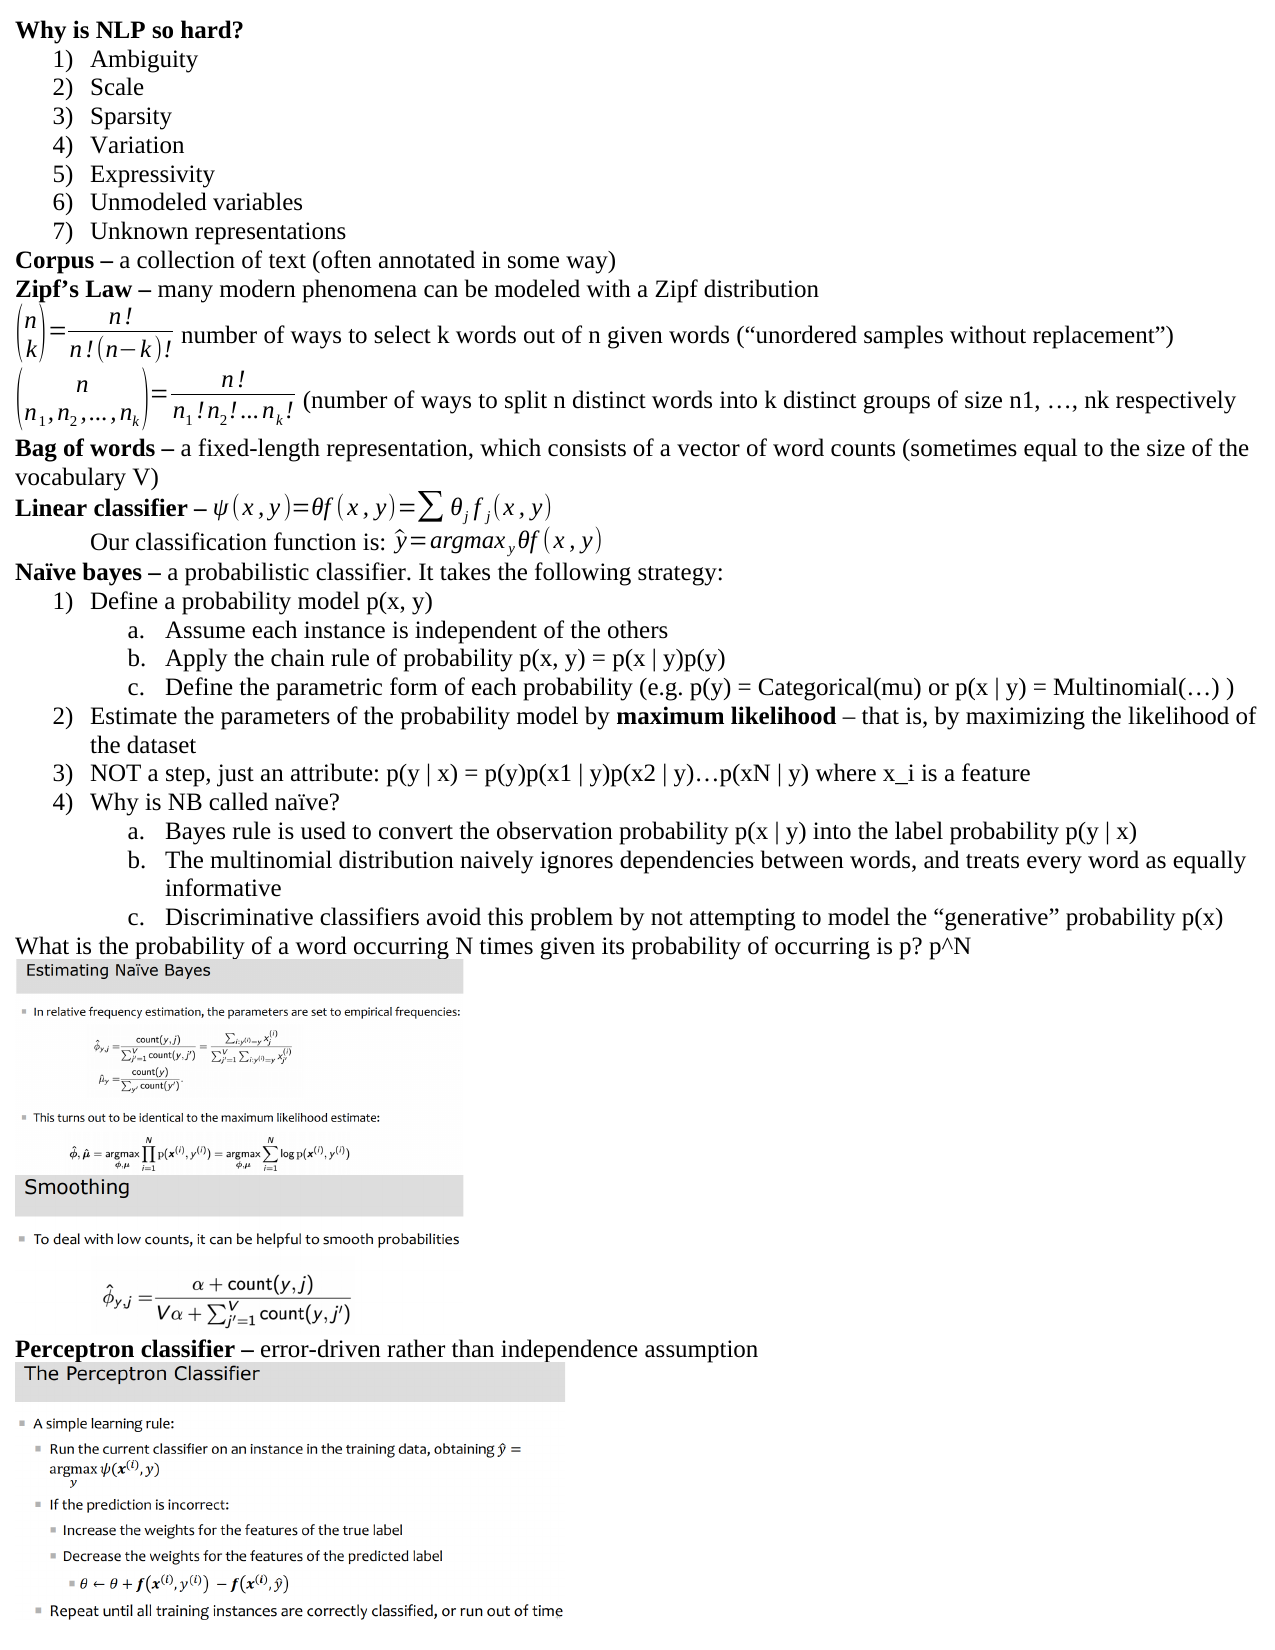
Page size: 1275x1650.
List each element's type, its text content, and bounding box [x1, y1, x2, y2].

text Why is NLP so hard? [15, 15, 1260, 44]
text Perceptron classifier – error-driven rather than independence assumption [15, 1334, 1260, 1363]
list Scale [52, 72, 1260, 101]
text Linear classifier – [15, 491, 1260, 525]
text Zipf’s Law – many modern phenomena can be modeled with a Zipf distribution [15, 274, 1260, 302]
list Ambiguity [52, 44, 1260, 72]
text number of ways to select k words out of n given words (“unordered samples without replacement”) [15, 302, 1260, 366]
text (number of ways to split n distinct words into k distinct groups of size n1, …, nk respectively [15, 366, 1260, 433]
list Define the parametric form of each probability (e.g. p(y) = Categorical(mu) or p(x | y) = Multinomial(…) ) [127, 672, 1260, 701]
list Define a probability model p(x, y) [52, 586, 1260, 615]
list Bayes rule is used to convert the observation probability p(x | y) into the label probability p(y | x) [127, 816, 1260, 845]
text What is the probability of a word occurring N times given its probability of occurring is p? p^N [15, 931, 1260, 960]
text Bag of words – a fixed-length representation, which consists of a vector of word counts (sometimes equal to the size of the vocabulary V) [15, 433, 1260, 491]
list Unknown representations [52, 216, 1260, 245]
picture [15, 1362, 565, 1620]
list Assume each instance is independent of the others [127, 615, 1260, 643]
list Sparsity [52, 101, 1260, 130]
list NOT a step, just an attribute: p(y | x) = p(y)p(x1 | y)p(x2 | y)…p(xN | y) where x_i is a feature [52, 758, 1260, 787]
list Why is NB called naïve? [52, 787, 1260, 816]
list Estimate the parameters of the probability model by maximum likelihood – that is, by maximizing the likelihood of the dataset [52, 701, 1260, 758]
text Naïve bayes – a probabilistic classifier. It takes the following strategy: [15, 557, 1260, 586]
text Corpus – a collection of text (often annotated in some way) [15, 245, 1260, 274]
text Our classification function is: [15, 525, 1260, 557]
list Expressivity [52, 159, 1260, 187]
list The multinomial distribution naively ignores dependencies between words, and treats every word as equally informative [127, 845, 1260, 902]
list Variation [52, 130, 1260, 159]
list Discriminative classifiers avoid this problem by not attempting to model the “generative” probability p(x) [127, 902, 1260, 931]
list Unmodeled variables [52, 187, 1260, 216]
picture [15, 959, 464, 1335]
list Apply the chain rule of probability p(x, y) = p(x | y)p(y) [127, 643, 1260, 672]
